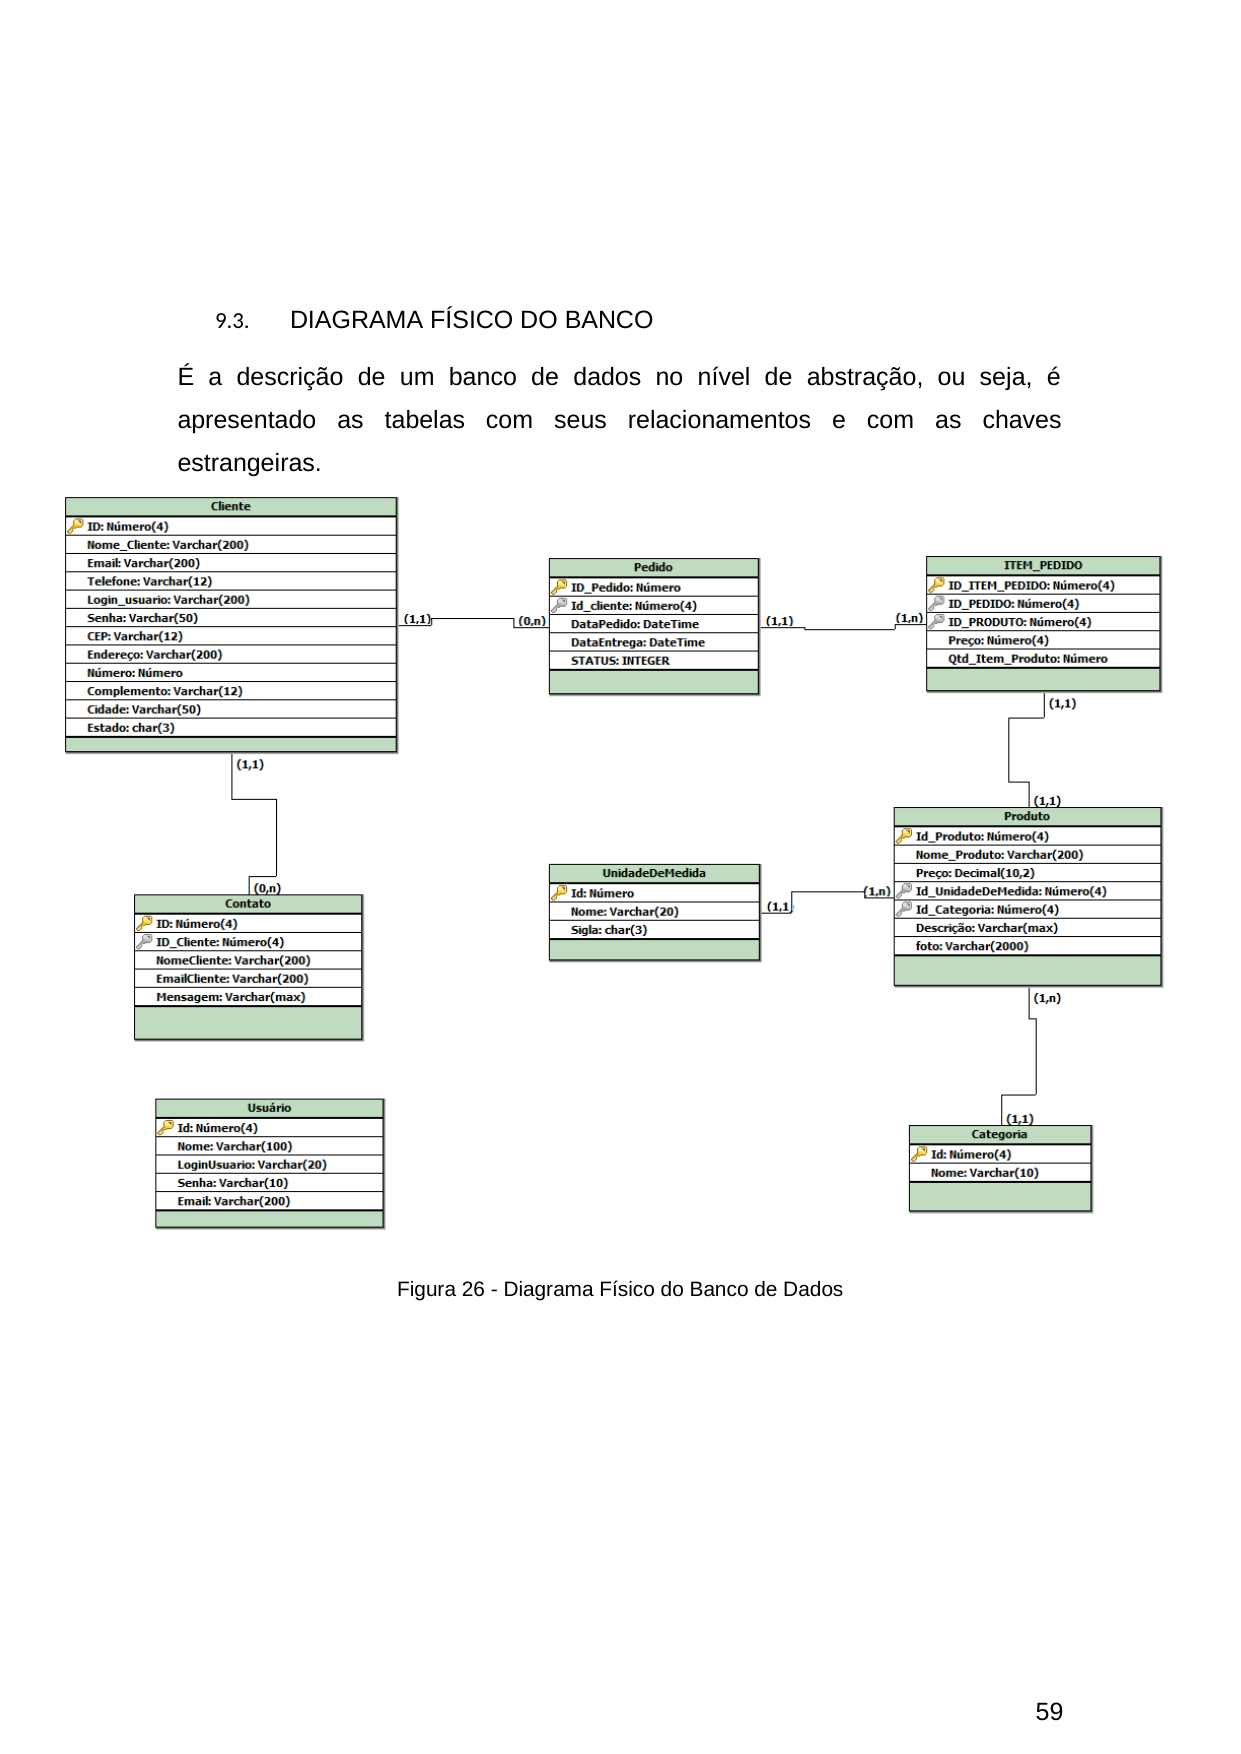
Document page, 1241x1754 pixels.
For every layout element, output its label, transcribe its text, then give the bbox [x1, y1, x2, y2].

list DIAGRAMA FÍSICO DO BANCO [215, 305, 1063, 334]
text Figura 26 - Diagrama Físico do Banco de Dados [177, 1276, 1063, 1300]
picture [59, 491, 1200, 1250]
text É a descrição de um banco de dados no nível de abstração, ou seja, é apresentado as tabelas com seus relacionamentos e com as chaves estrangeiras. [177, 362, 1063, 477]
